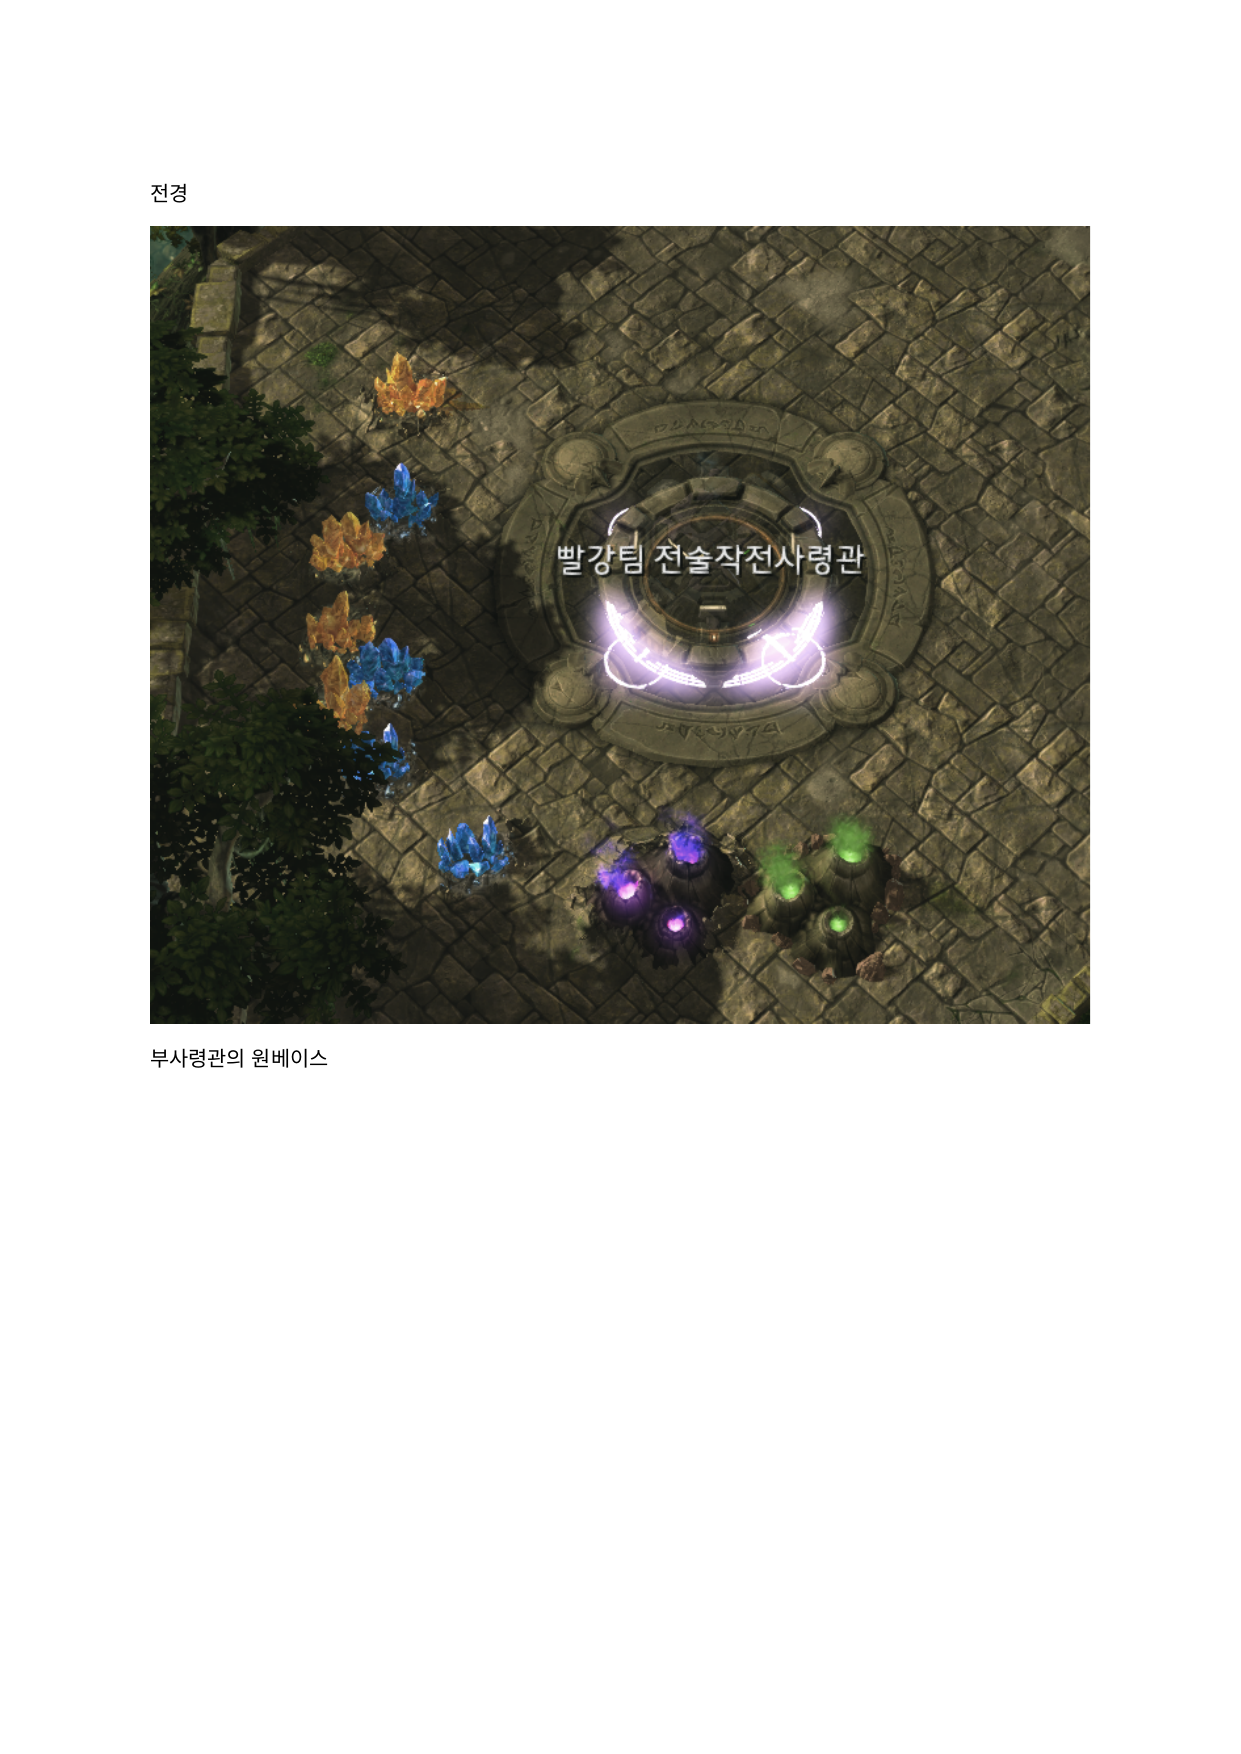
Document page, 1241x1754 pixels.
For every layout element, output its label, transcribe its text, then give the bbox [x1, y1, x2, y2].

text 부사령관의 원베이스 [150, 1042, 1090, 1073]
picture [150, 226, 1091, 1024]
text 전경 [150, 177, 1090, 207]
